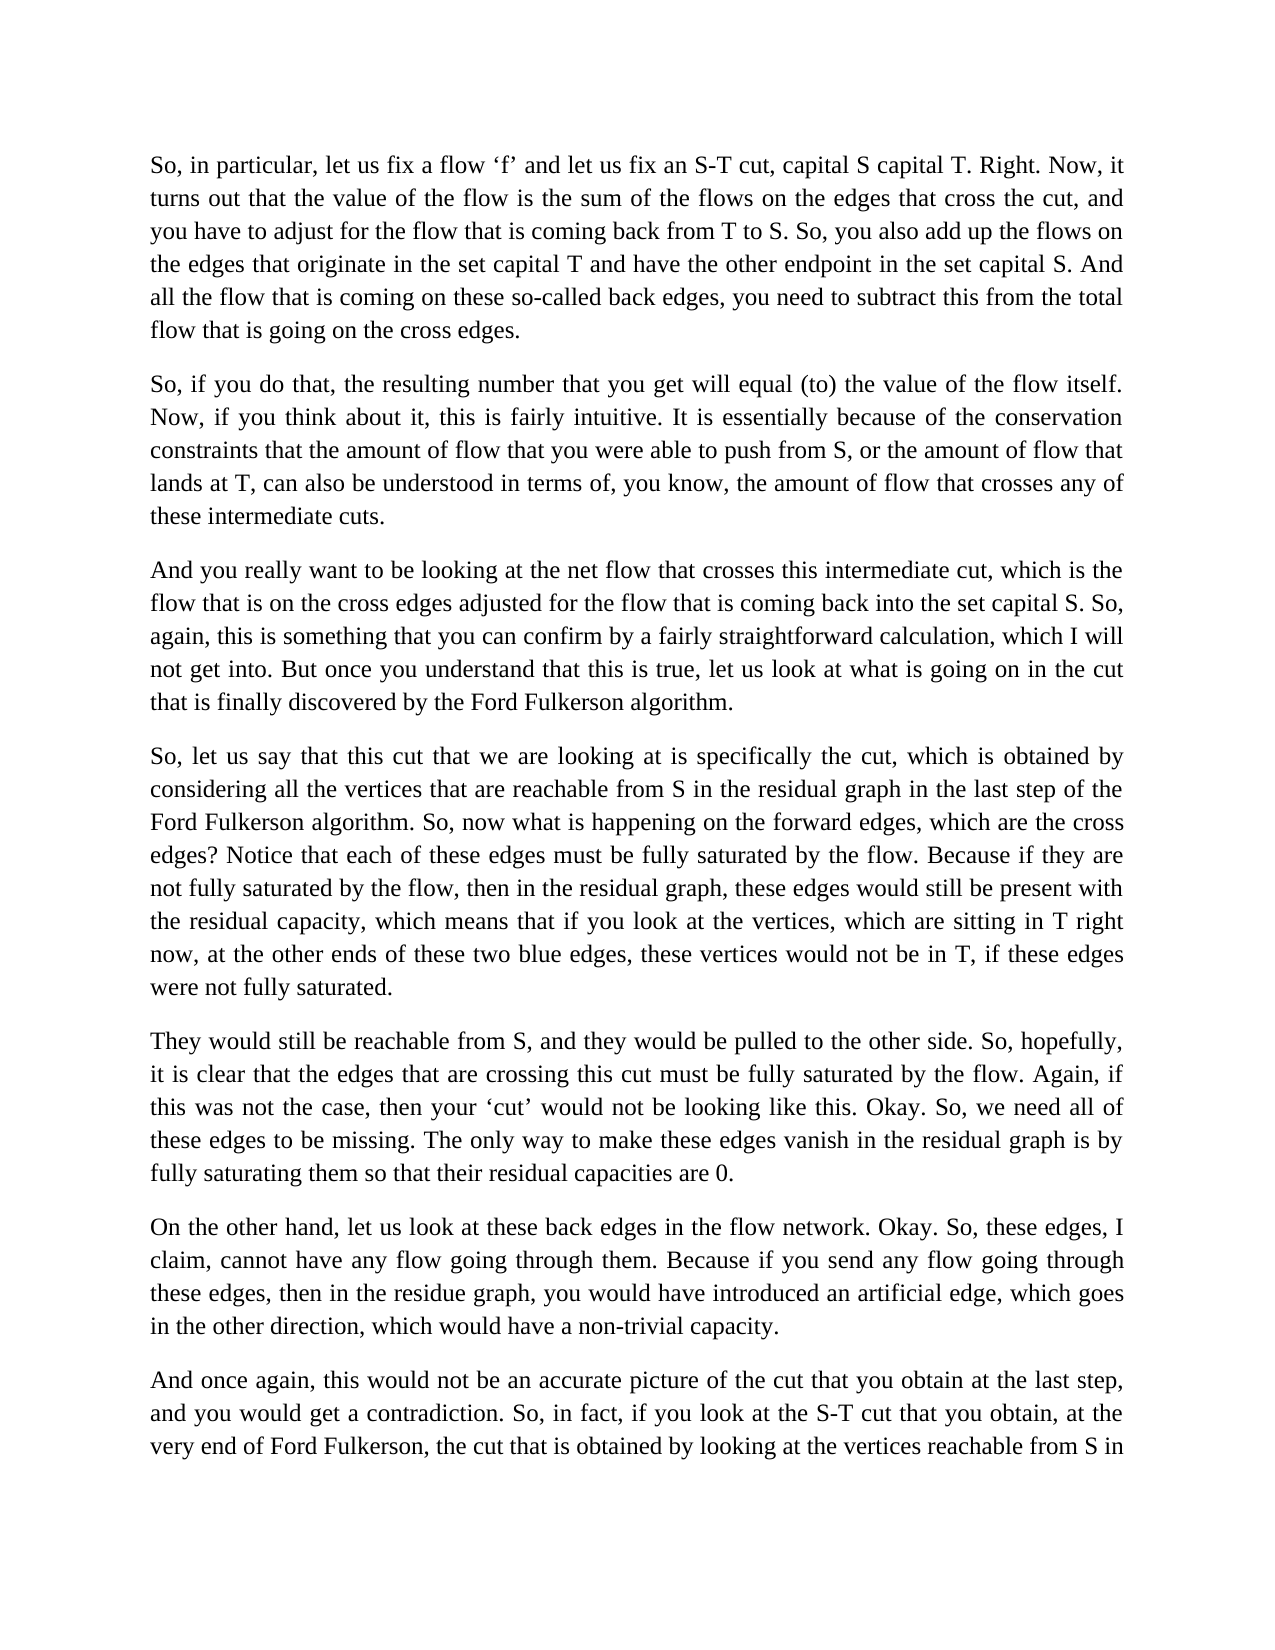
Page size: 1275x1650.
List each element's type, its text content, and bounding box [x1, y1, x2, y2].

text So, if you do that, the resulting number that you get will equal (to) the value of the flow itself. Now, if you think about it, this is fairly intuitive. It is essentially because of the conservation constraints that the amount of flow that you were able to push from S, or the amount of flow that lands at T, can also be understood in terms of, you know, the amount of flow that crosses any of these intermediate cuts. [150, 497, 1125, 530]
text They would still be reachable from S, and they would be pulled to the other side. So, hopefully, it is clear that the edges that are crossing this cut must be fully saturated by the flow. Again, if this was not the case, then your ‘cut’ would not be looking like this. Okay. So, we need all of these edges to be missing. The only way to make these edges vanish in the residual graph is by fully saturating them so that their residual capacities are 0. [150, 1154, 1125, 1187]
text And you really want to be looking at the net flow that crosses this intermediate cut, which is the flow that is on the cross edges adjusted for the flow that is coming back into the set capital S. So, again, this is something that you can confirm by a fairly straightforward calculation, which I will not get into. But once you understand that this is true, let us look at what is going on in the cut that is finally discovered by the Ford Fulkerson algorithm. [150, 683, 1125, 716]
text On the other hand, let us look at these back edges in the flow network. Okay. So, these edges, I claim, cannot have any flow going through them. Because if you send any flow going through these edges, then in the residue graph, you would have introduced an artificial edge, which goes in the other direction, which would have a non-trivial capacity. [150, 1307, 1125, 1339]
